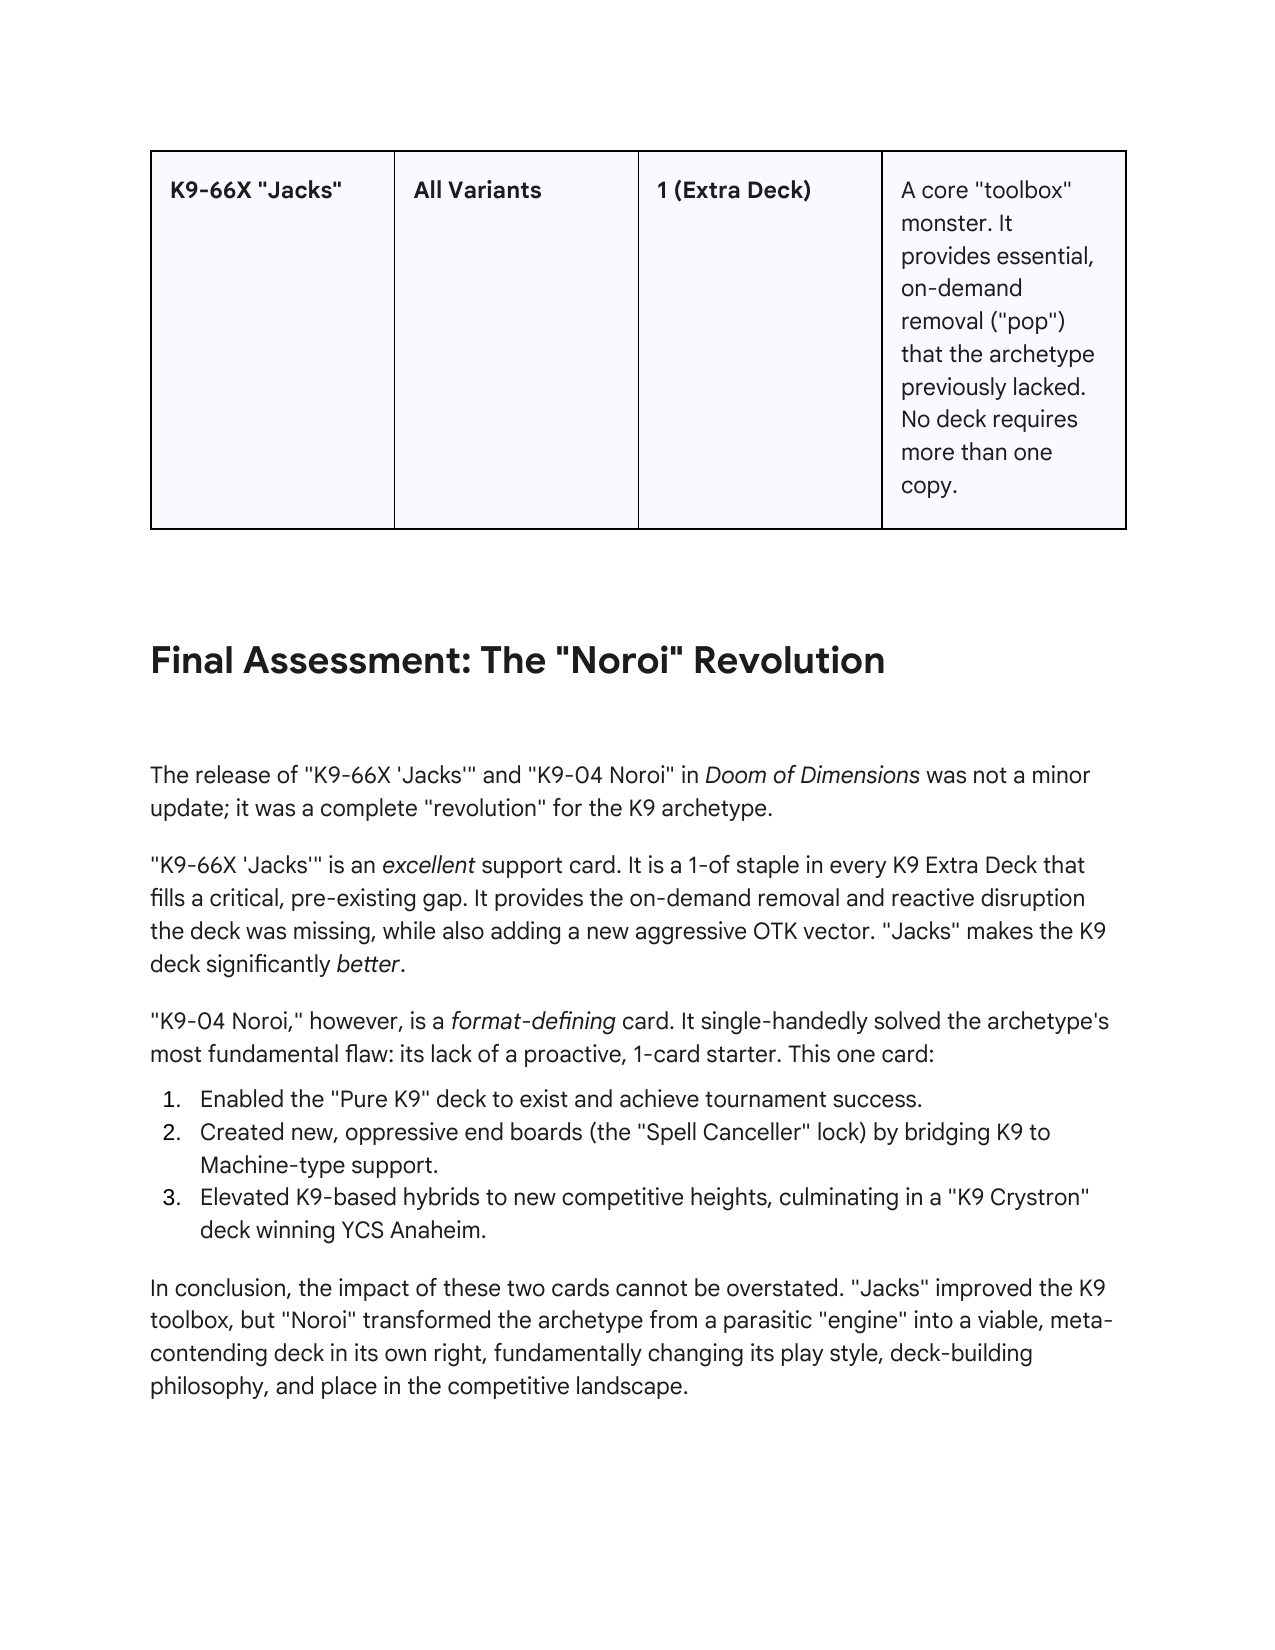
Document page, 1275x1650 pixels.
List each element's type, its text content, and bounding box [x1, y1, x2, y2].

table_cell A core "toolbox" monster. It provides essential, on-demand removal ("pop") that the archetype previously lacked. No deck requires more than one copy. [883, 152, 1125, 528]
table_cell K9-66X "Jacks" [152, 152, 394, 528]
table_cell All Variants [395, 152, 638, 528]
list Created new, oppressive end boards (the "Spell Canceller" lock) by bridging K9 to Machine-type support. [162, 1118, 1125, 1180]
list Elevated K9-based hybrids to new competitive heights, culminating in a "K9 Crystron" deck winning YCS Anaheim. [162, 1184, 1125, 1245]
text In conclusion, the impact of these two cards cannot be overstated. "Jacks" improved the K9 toolbox, but "Noroi" transformed the archetype from a parasitic "engine" into a viable, meta-contending deck in its own right, fundamentally changing its play style, deck-building philosophy, and place in the competitive landscape. [150, 1274, 1125, 1401]
list Enabled the "Pure K9" deck to exist and achieve tournament success. [162, 1086, 1125, 1114]
text "K9-66X 'Jacks'" is an excellent support card. It is a 1-of staple in every K9 Extra Deck that fills a critical, pre-existing gap. It provides the on-demand removal and reactive disruption the deck was missing, while also adding a new aggressive OTK vector. "Jacks" makes the K9 deck significantly better. [150, 852, 1125, 979]
subtitle Final Assessment: The "Noroi" Revolution [150, 638, 1125, 684]
table_cell 1 (Extra Deck) [639, 152, 881, 528]
text The release of "K9-66X 'Jacks'" and "K9-04 Noroi" in Doom of Dimensions was not a minor update; it was a complete "revolution" for the K9 archetype. [150, 761, 1125, 823]
text "K9-04 Noroi," however, is a format-defining card. It single-handedly solved the archetype's most fundamental flaw: its lack of a proactive, 1-card starter. This one card: [150, 1008, 1125, 1069]
